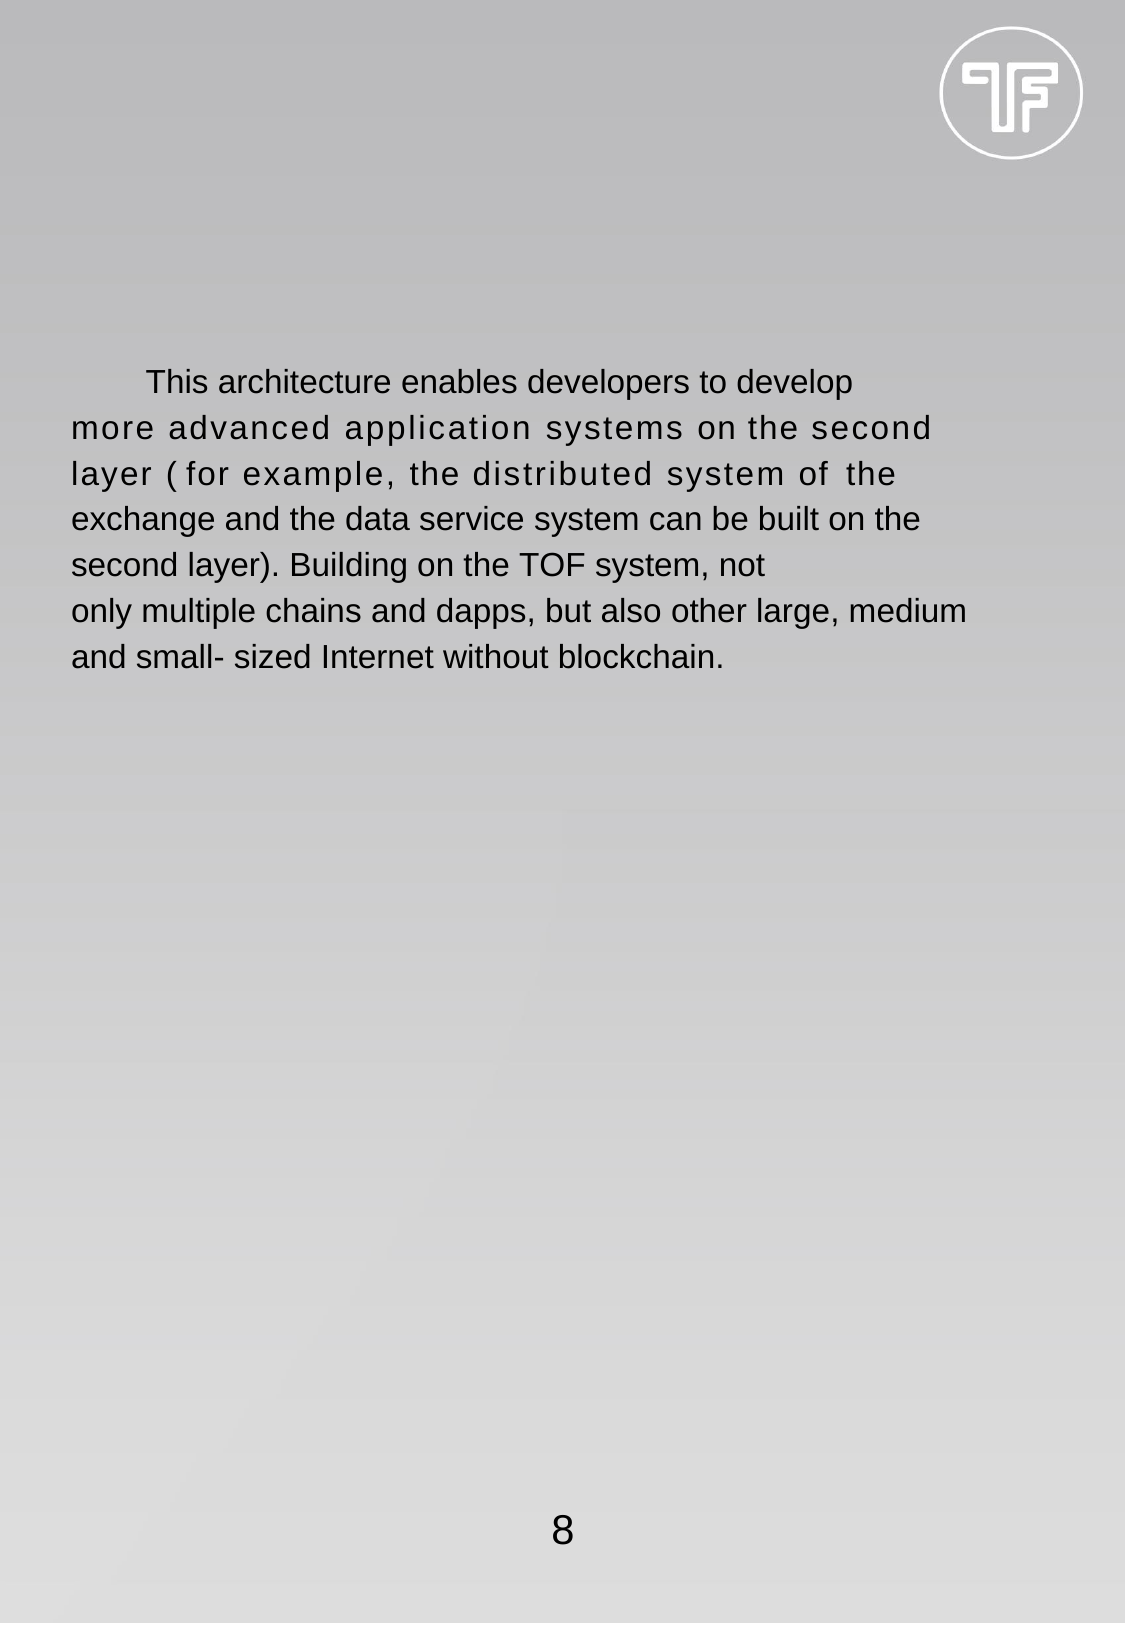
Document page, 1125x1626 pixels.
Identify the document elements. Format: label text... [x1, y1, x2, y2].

text only multiple chains and dapps, but also other large, medium and small- sized Internet without blockchain. [71, 591, 1020, 675]
subtitle 8 [54, 1505, 1071, 1553]
text more advanced application systems on the second layer ( for example, the distributed system of the [71, 408, 977, 492]
text This architecture enables developers to develop [145, 362, 1100, 401]
picture [0, 0, 1125, 1623]
text exchange and the data service system can be built on the second layer). Building on the TOF system, not [71, 499, 1027, 584]
